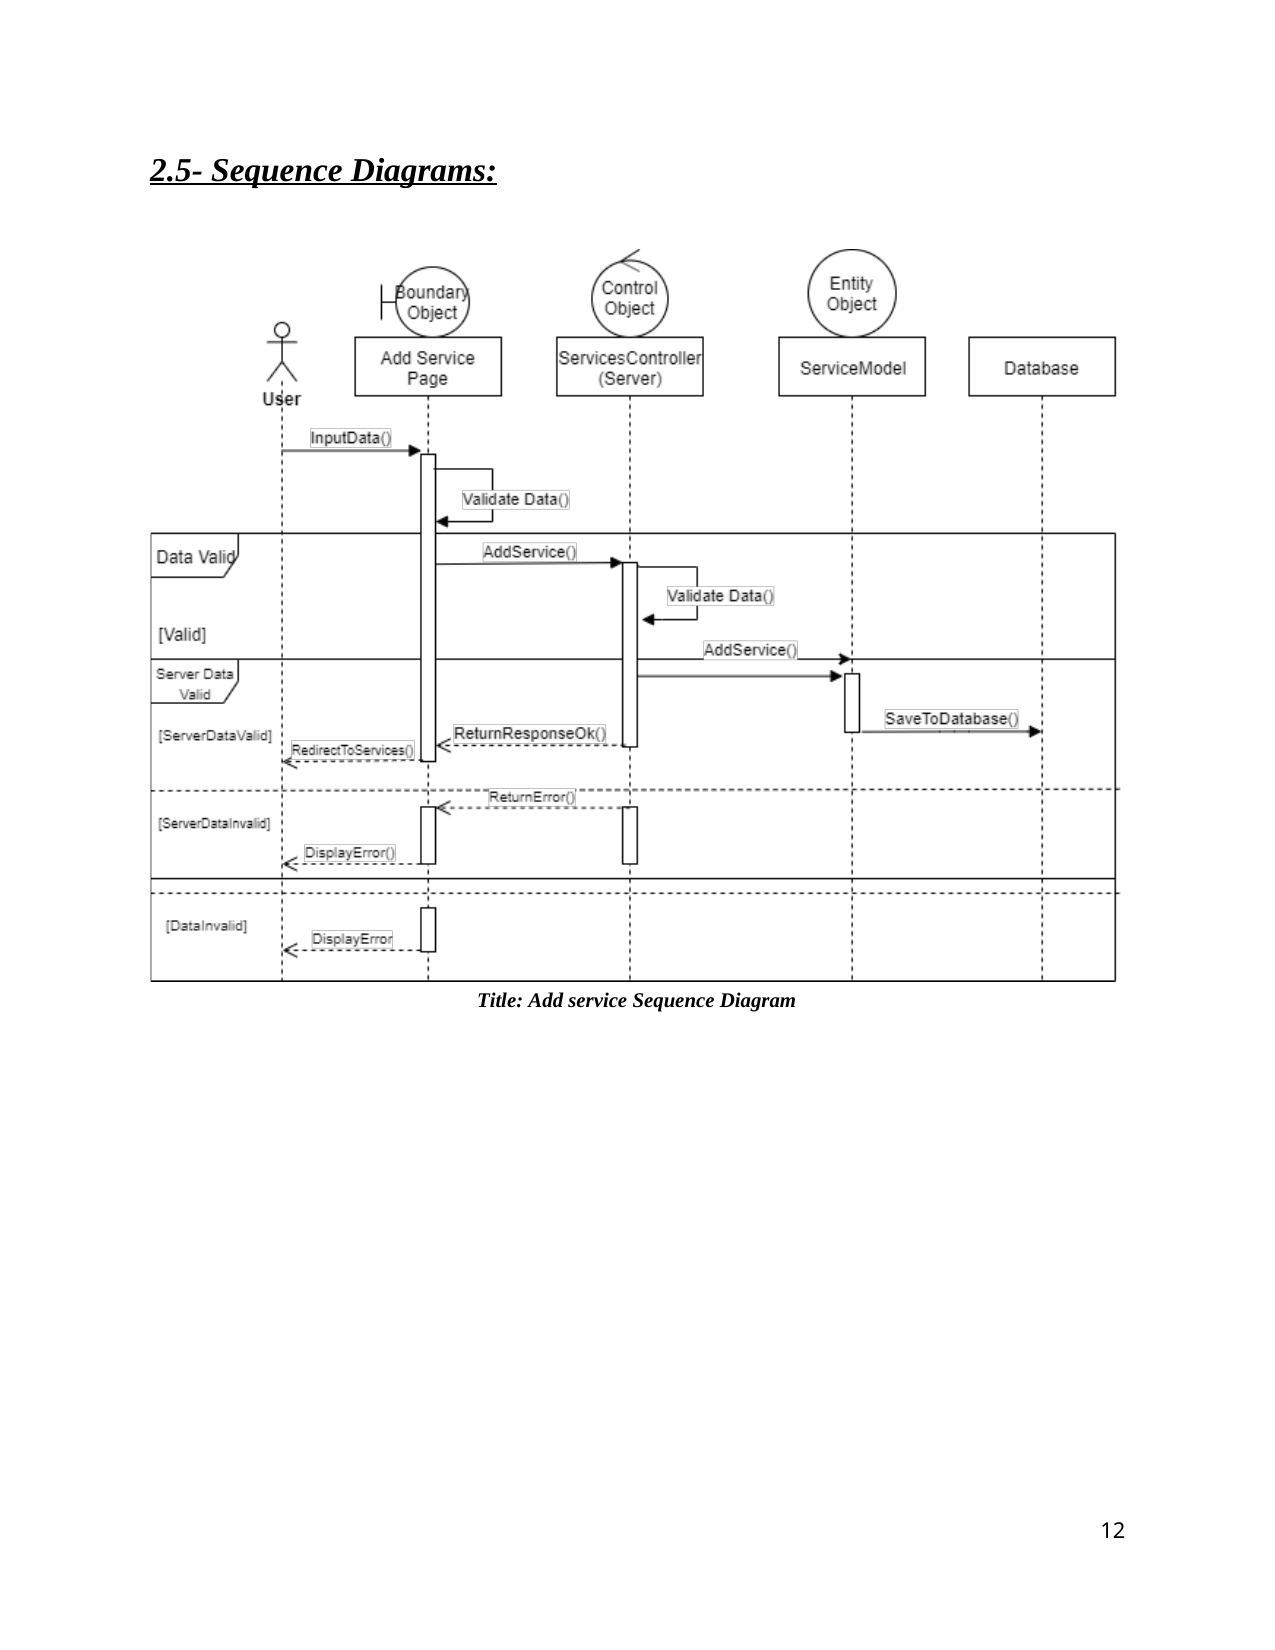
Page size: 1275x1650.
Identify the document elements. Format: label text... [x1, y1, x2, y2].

text 2.5- Sequence Diagrams: [150, 150, 1125, 226]
text Title: Add service Sequence Diagram [150, 982, 1125, 1012]
picture [150, 249, 1125, 982]
